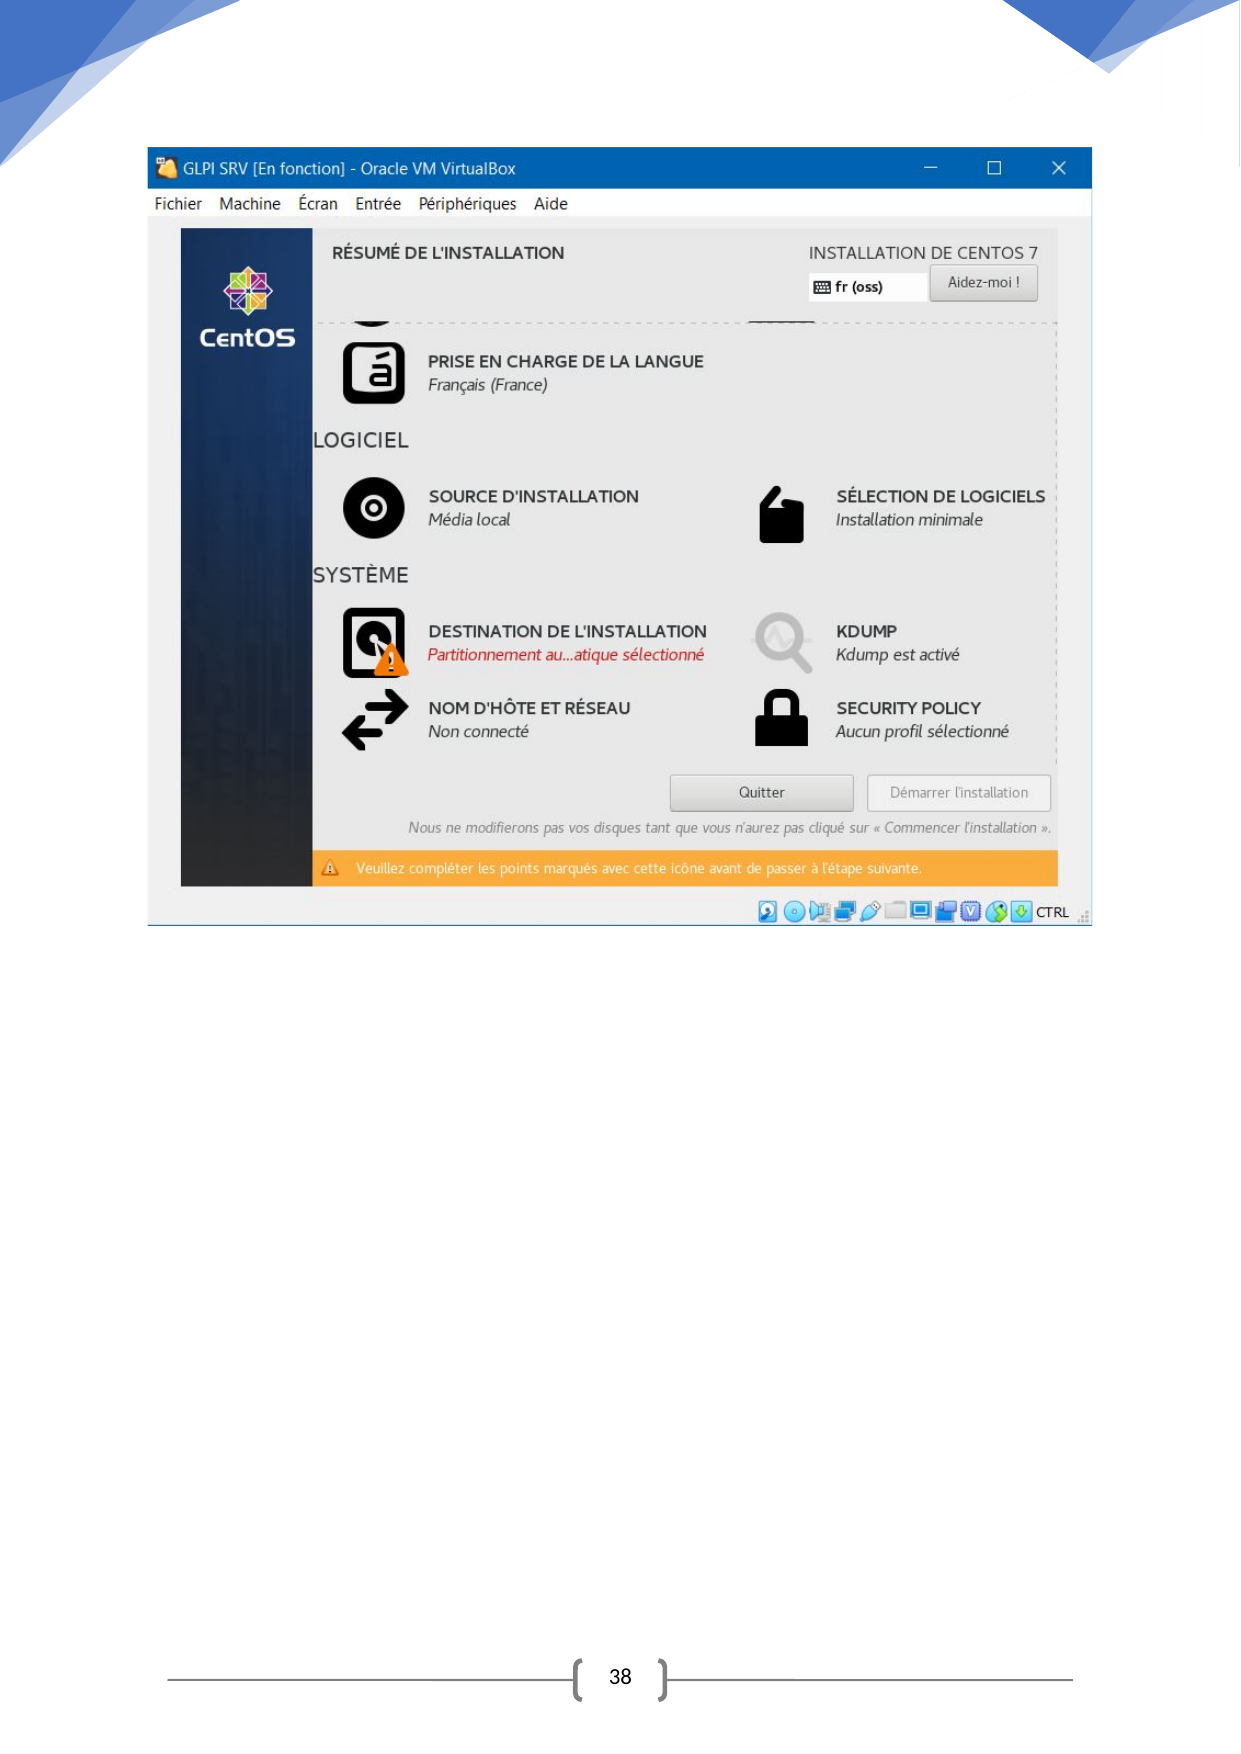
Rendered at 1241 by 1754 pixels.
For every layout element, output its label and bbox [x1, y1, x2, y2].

picture [0, 0, 1240, 926]
